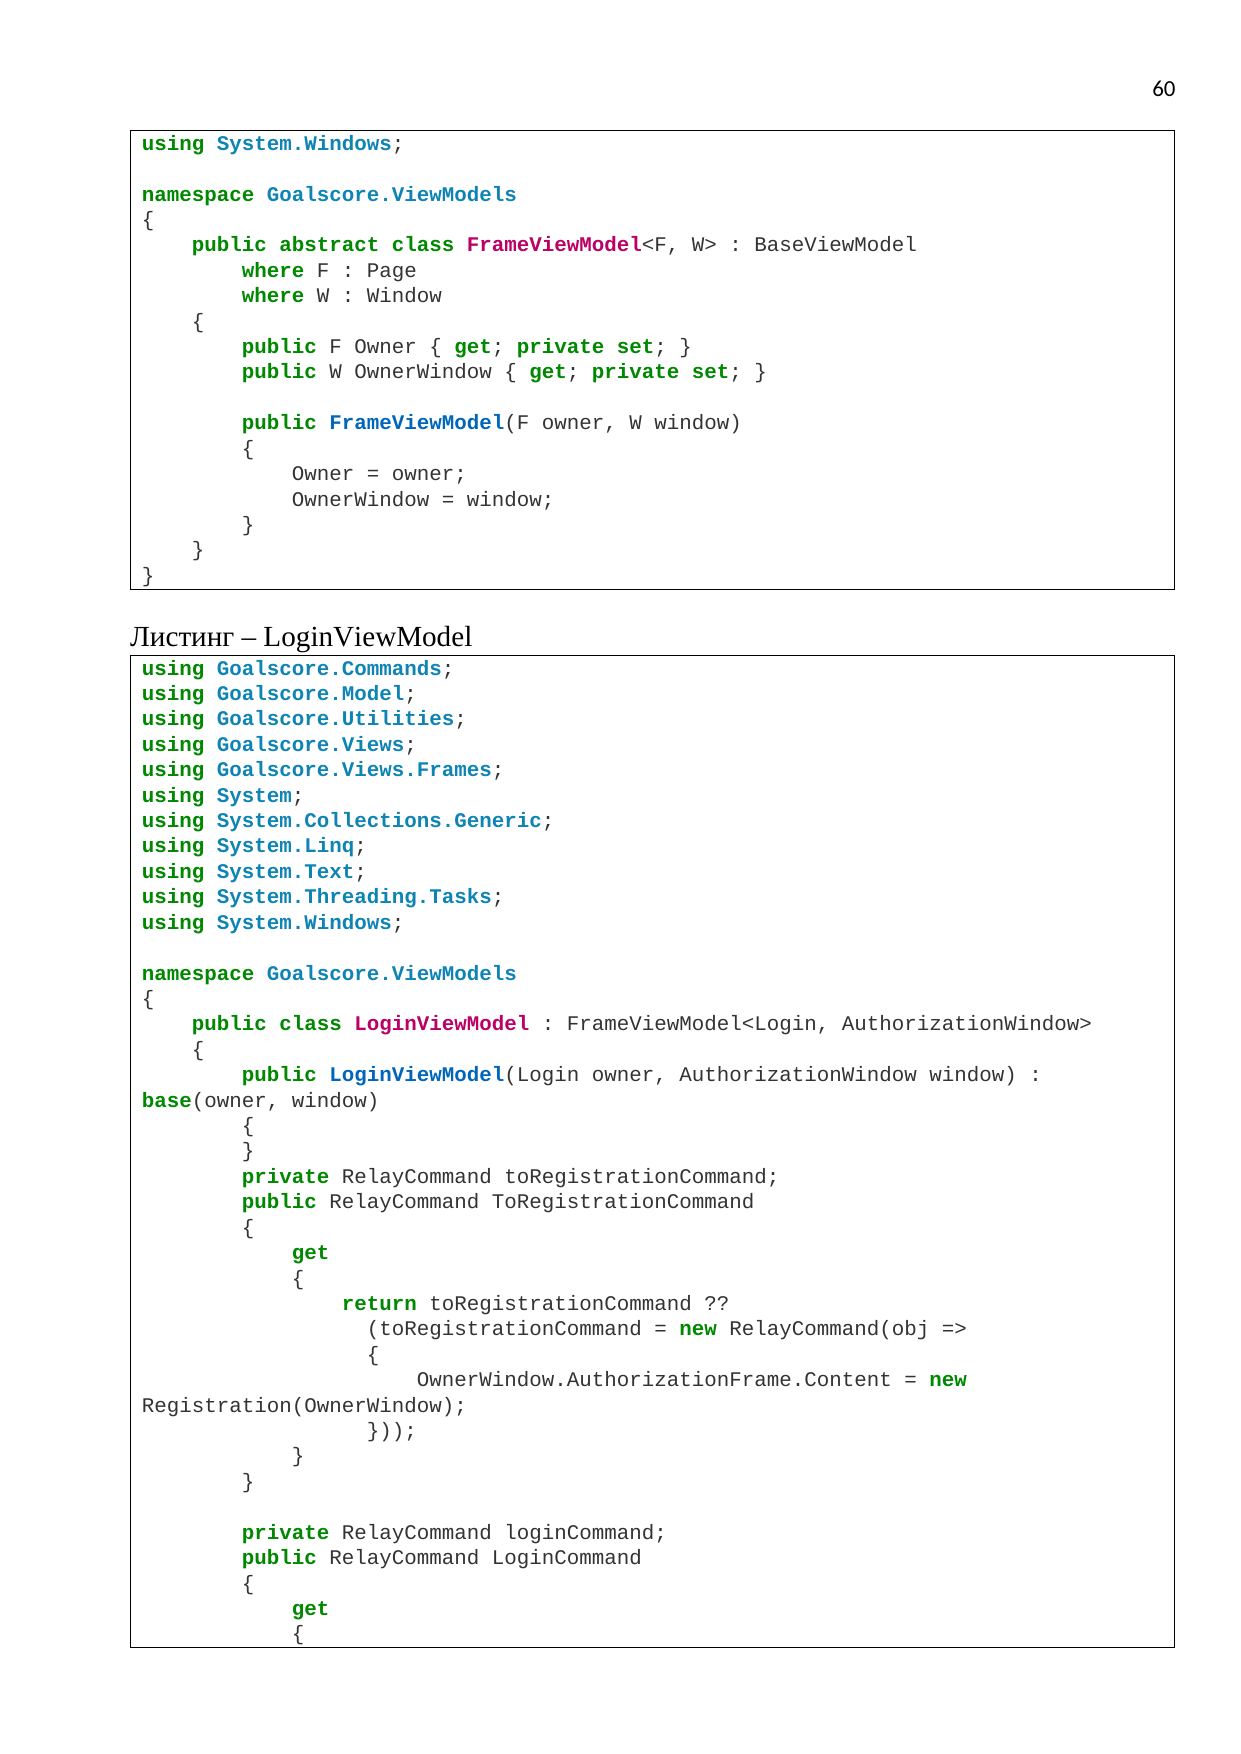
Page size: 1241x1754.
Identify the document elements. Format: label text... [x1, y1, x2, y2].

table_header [131, 131, 1174, 588]
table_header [131, 656, 1174, 1647]
text Листинг – LoginViewModel [130, 619, 1175, 652]
